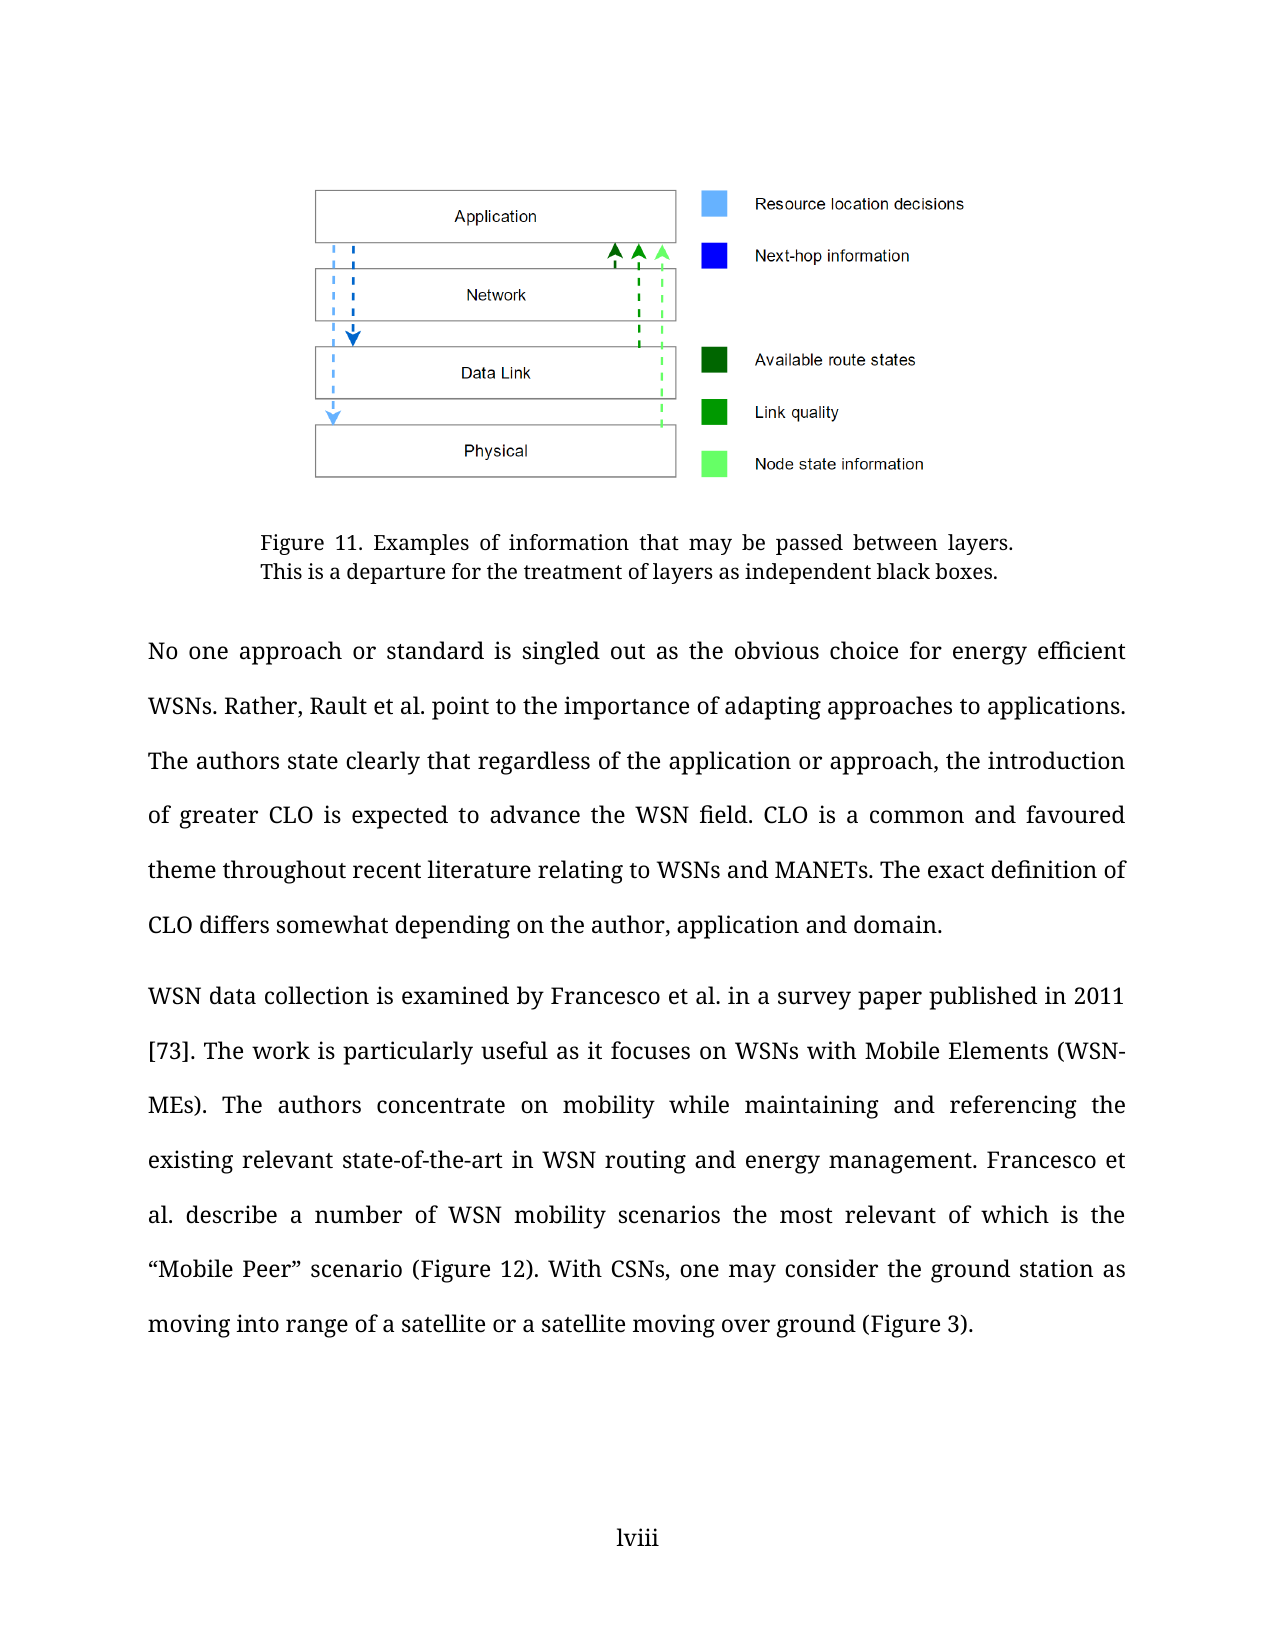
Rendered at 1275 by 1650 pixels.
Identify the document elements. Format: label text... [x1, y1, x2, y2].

picture [303, 176, 972, 489]
text No one approach or standard is singled out as the obvious choice for energy efficient WSNs. Rather, Rault et al. point to the importance of adapting approaches to applications. The authors state clearly that regardless of the application or approach, the introduction of greater CLO is expected to advance the WSN field. CLO is a common and favoured theme throughout recent literature relating to WSNs and MANETs. The exact definition of CLO differs somewhat depending on the author, application and domain. [148, 635, 1127, 940]
text Figure 11. Examples of information that may be passed between layers. This is a departure for the treatment of layers as independent black boxes. [260, 528, 1015, 585]
text WSN data collection is examined by Francesco et al. in a survey paper published in 2011 [73]. The work is particularly useful as it focuses on WSNs with Mobile Elements (WSN-MEs). The authors concentrate on mobility while maintaining and referencing the existing relevant state-of-the-art in WSN routing and energy management. Francesco et al. describe a number of WSN mobility scenarios the most relevant of which is the “Mobile Peer” scenario (Figure 12). With CSNs, one may consider the ground station as moving into range of a satellite or a satellite moving over ground (Figure 3). [148, 980, 1127, 1339]
